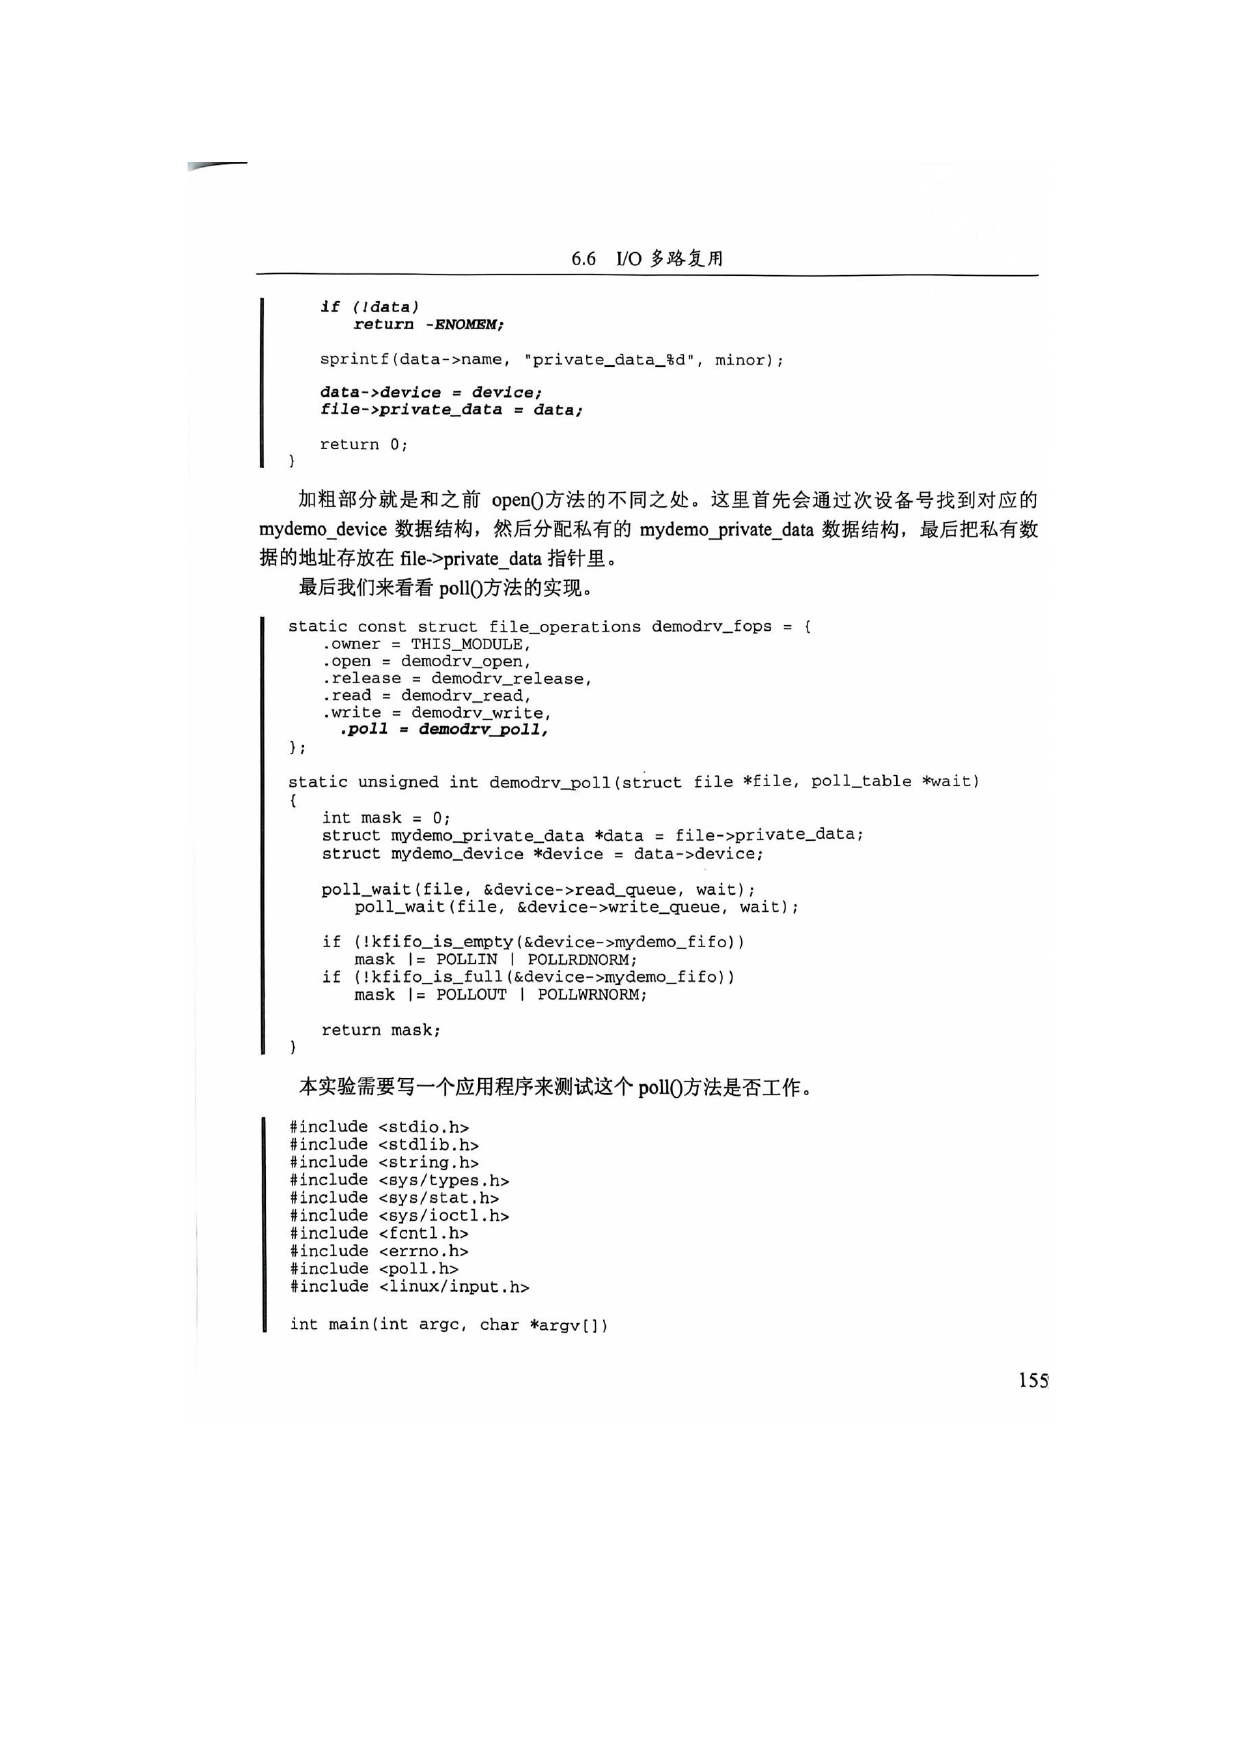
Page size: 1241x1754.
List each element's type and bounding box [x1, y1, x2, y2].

picture [187, 162, 1050, 1423]
